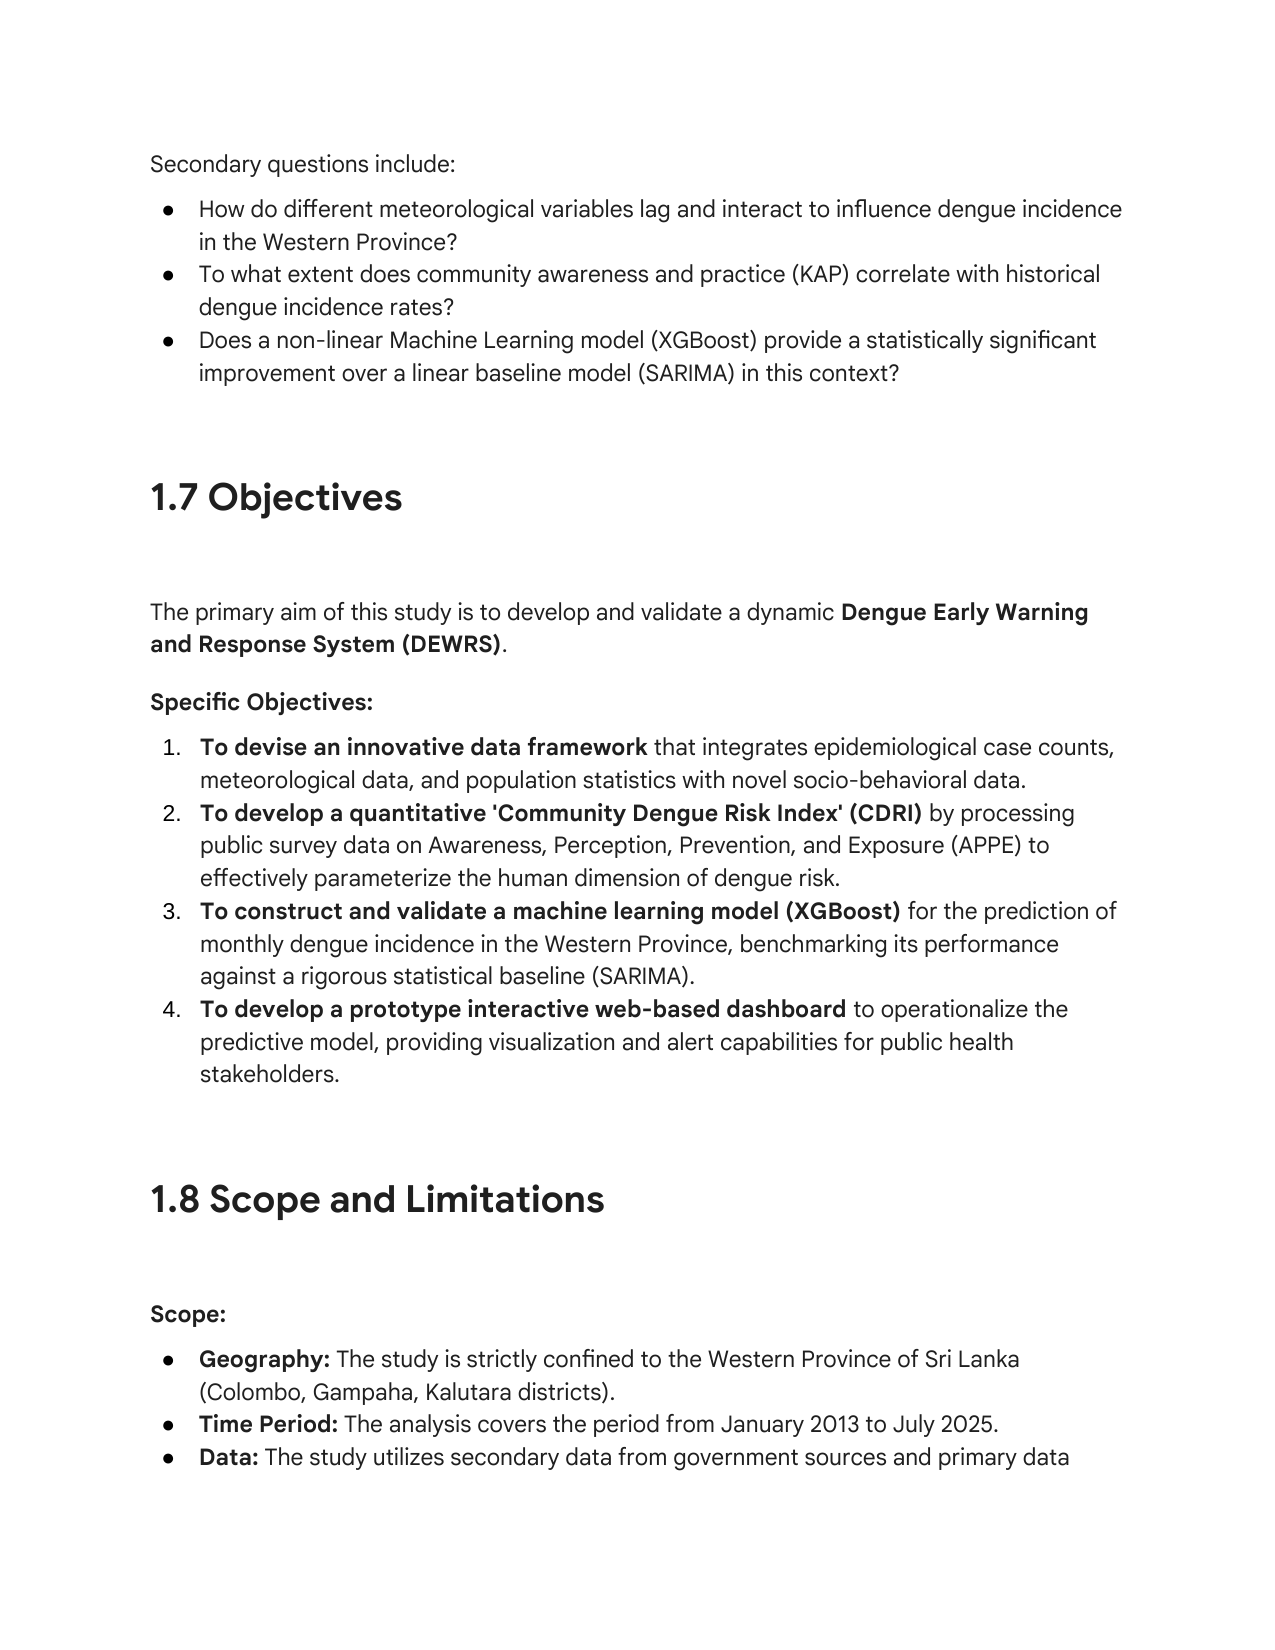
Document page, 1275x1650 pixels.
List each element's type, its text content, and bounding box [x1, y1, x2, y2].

list How do different meteorological variables lag and interact to influence dengue incidence in the Western Province? [161, 195, 1125, 257]
subtitle 1.8 Scope and Limitations [150, 1176, 1125, 1223]
list Does a non-linear Machine Learning model (XGBoost) provide a statistically significant improvement over a linear baseline model (SARIMA) in this context? [161, 326, 1125, 387]
list To what extent does community awareness and practice (KAP) correlate with historical dengue incidence rates? [161, 261, 1125, 322]
text Secondary questions include: [150, 150, 1125, 179]
list To develop a quantitative 'Community Dengue Risk Index' (CDRI) by processing public survey data on Awareness, Perception, Prevention, and Exposure (APPE) to effectively parameterize the human dimension of dengue risk. [162, 799, 1125, 893]
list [161, 1443, 1125, 1472]
list To construct and validate a machine learning model (XGBoost) for the prediction of monthly dengue incidence in the Western Province, benchmarking its performance against a rigorous statistical baseline (SARIMA). [162, 897, 1125, 991]
list To devise an innovative data framework that integrates epidemiological case counts, meteorological data, and population statistics with novel socio-behavioral data. [162, 733, 1125, 795]
list Geography: The study is strictly confined to the Western Province of Sri Lanka (Colombo, Gampaha, Kalutara districts). [161, 1345, 1125, 1406]
subtitle 1.7 Objectives [150, 474, 1125, 521]
list Time Period: The analysis covers the period from January 2013 to July 2025. [161, 1410, 1125, 1439]
text The primary aim of this study is to develop and validate a dynamic Dengue Early Warning and Response System (DEWRS). [150, 598, 1125, 659]
text Specific Objectives: [150, 688, 1125, 717]
list To develop a prototype interactive web-based dashboard to operationalize the predictive model, providing visualization and alert capabilities for public health stakeholders. [162, 995, 1125, 1089]
text Scope: [150, 1300, 1125, 1328]
